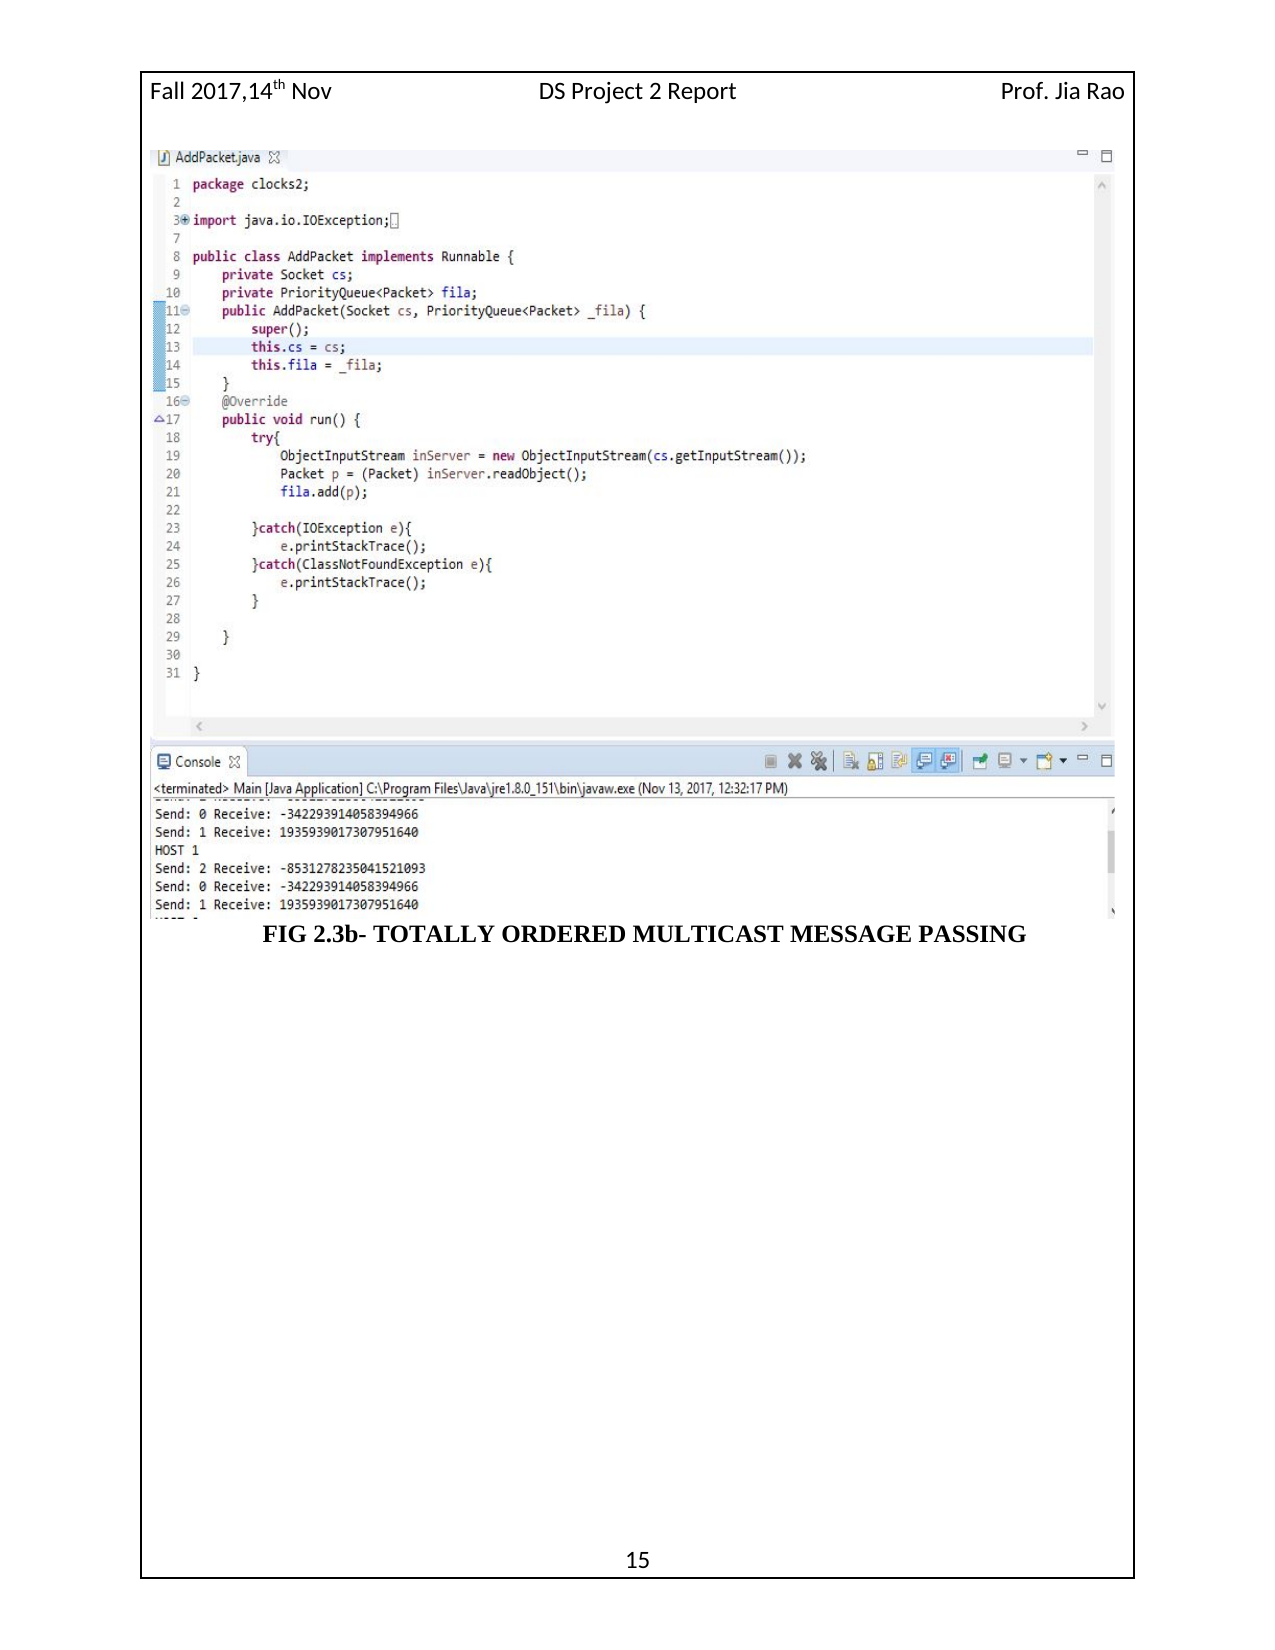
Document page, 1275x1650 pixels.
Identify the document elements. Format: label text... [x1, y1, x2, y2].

text FIG 2.3b- TOTALLY ORDERED MULTICAST MESSAGE PASSING [150, 919, 1125, 948]
picture [150, 150, 1115, 919]
